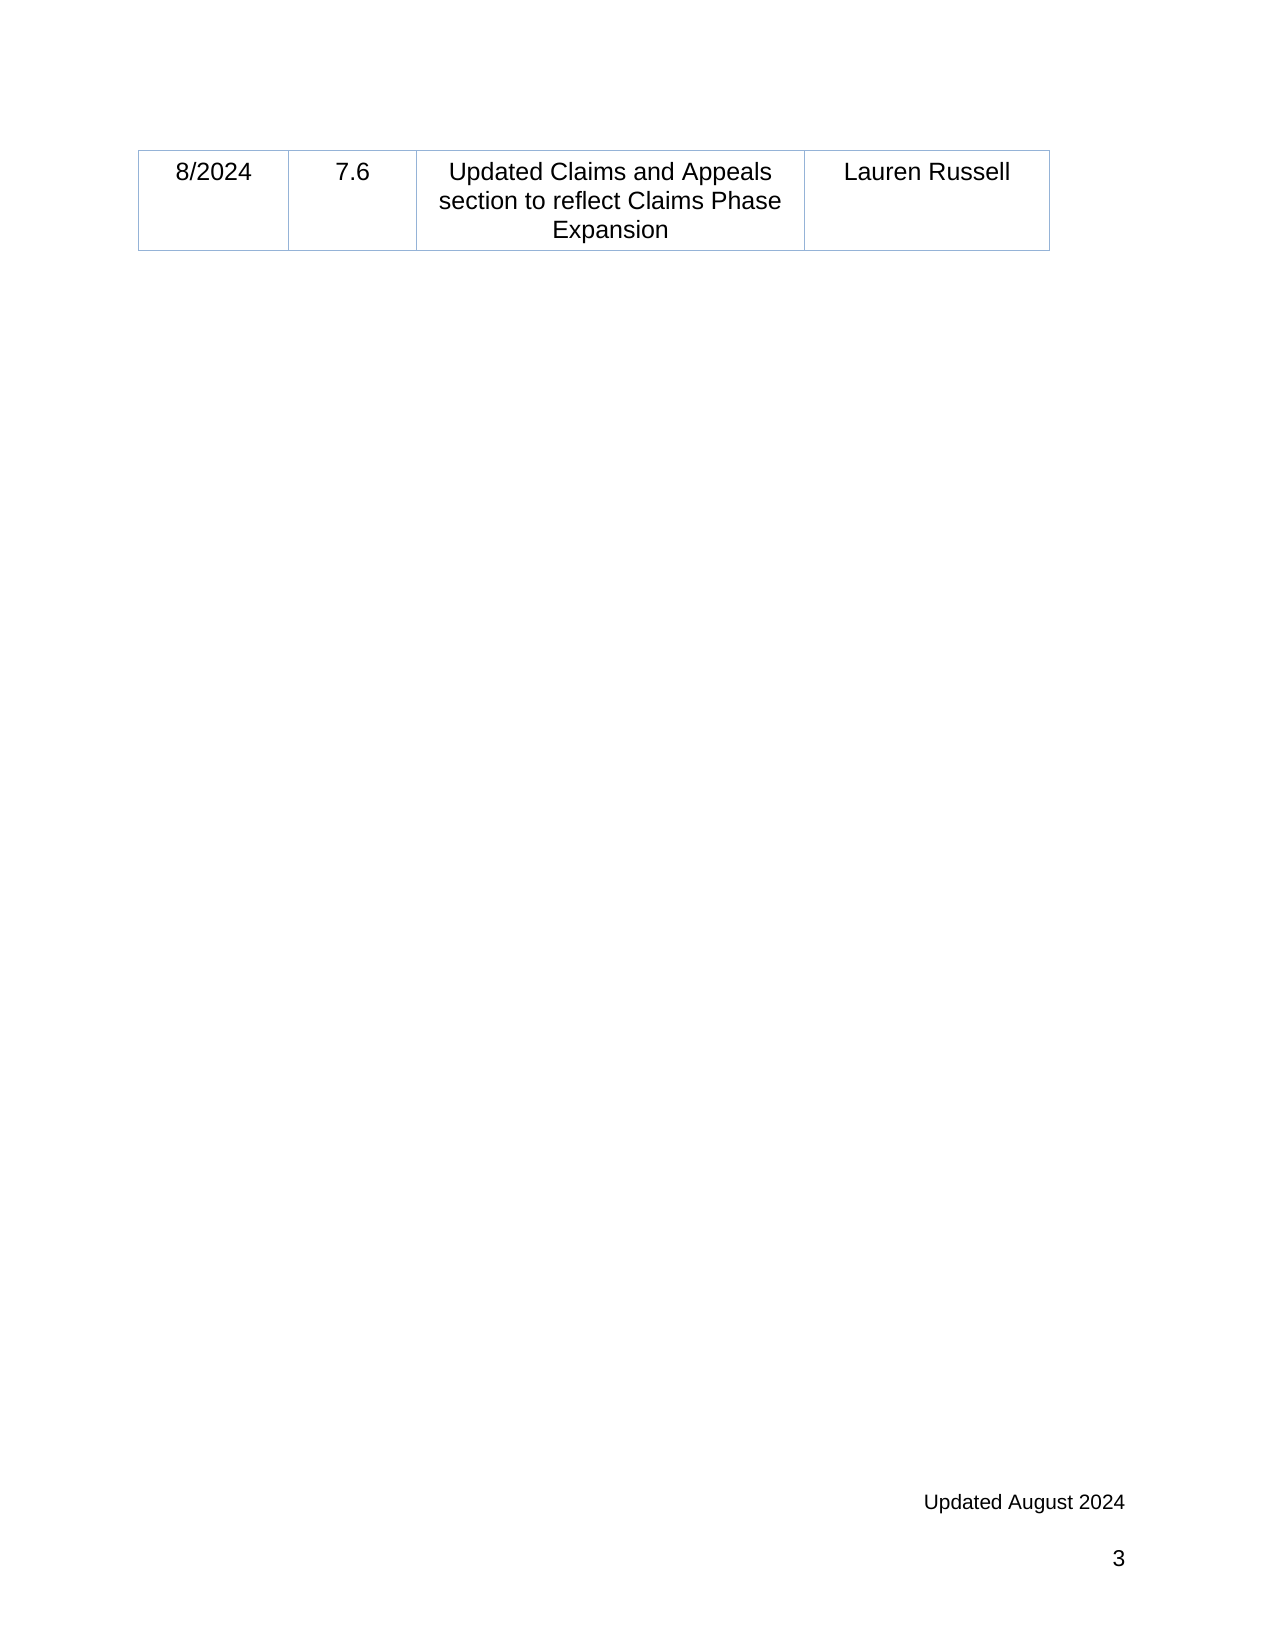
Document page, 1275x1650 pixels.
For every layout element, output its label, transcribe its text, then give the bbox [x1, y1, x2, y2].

table_cell Lauren Russell [805, 151, 1049, 250]
table_cell 8/2024 [139, 151, 288, 250]
table_cell 7.6 [289, 151, 416, 250]
table_cell Updated Claims and Appeals section to reflect Claims Phase Expansion [417, 151, 804, 250]
